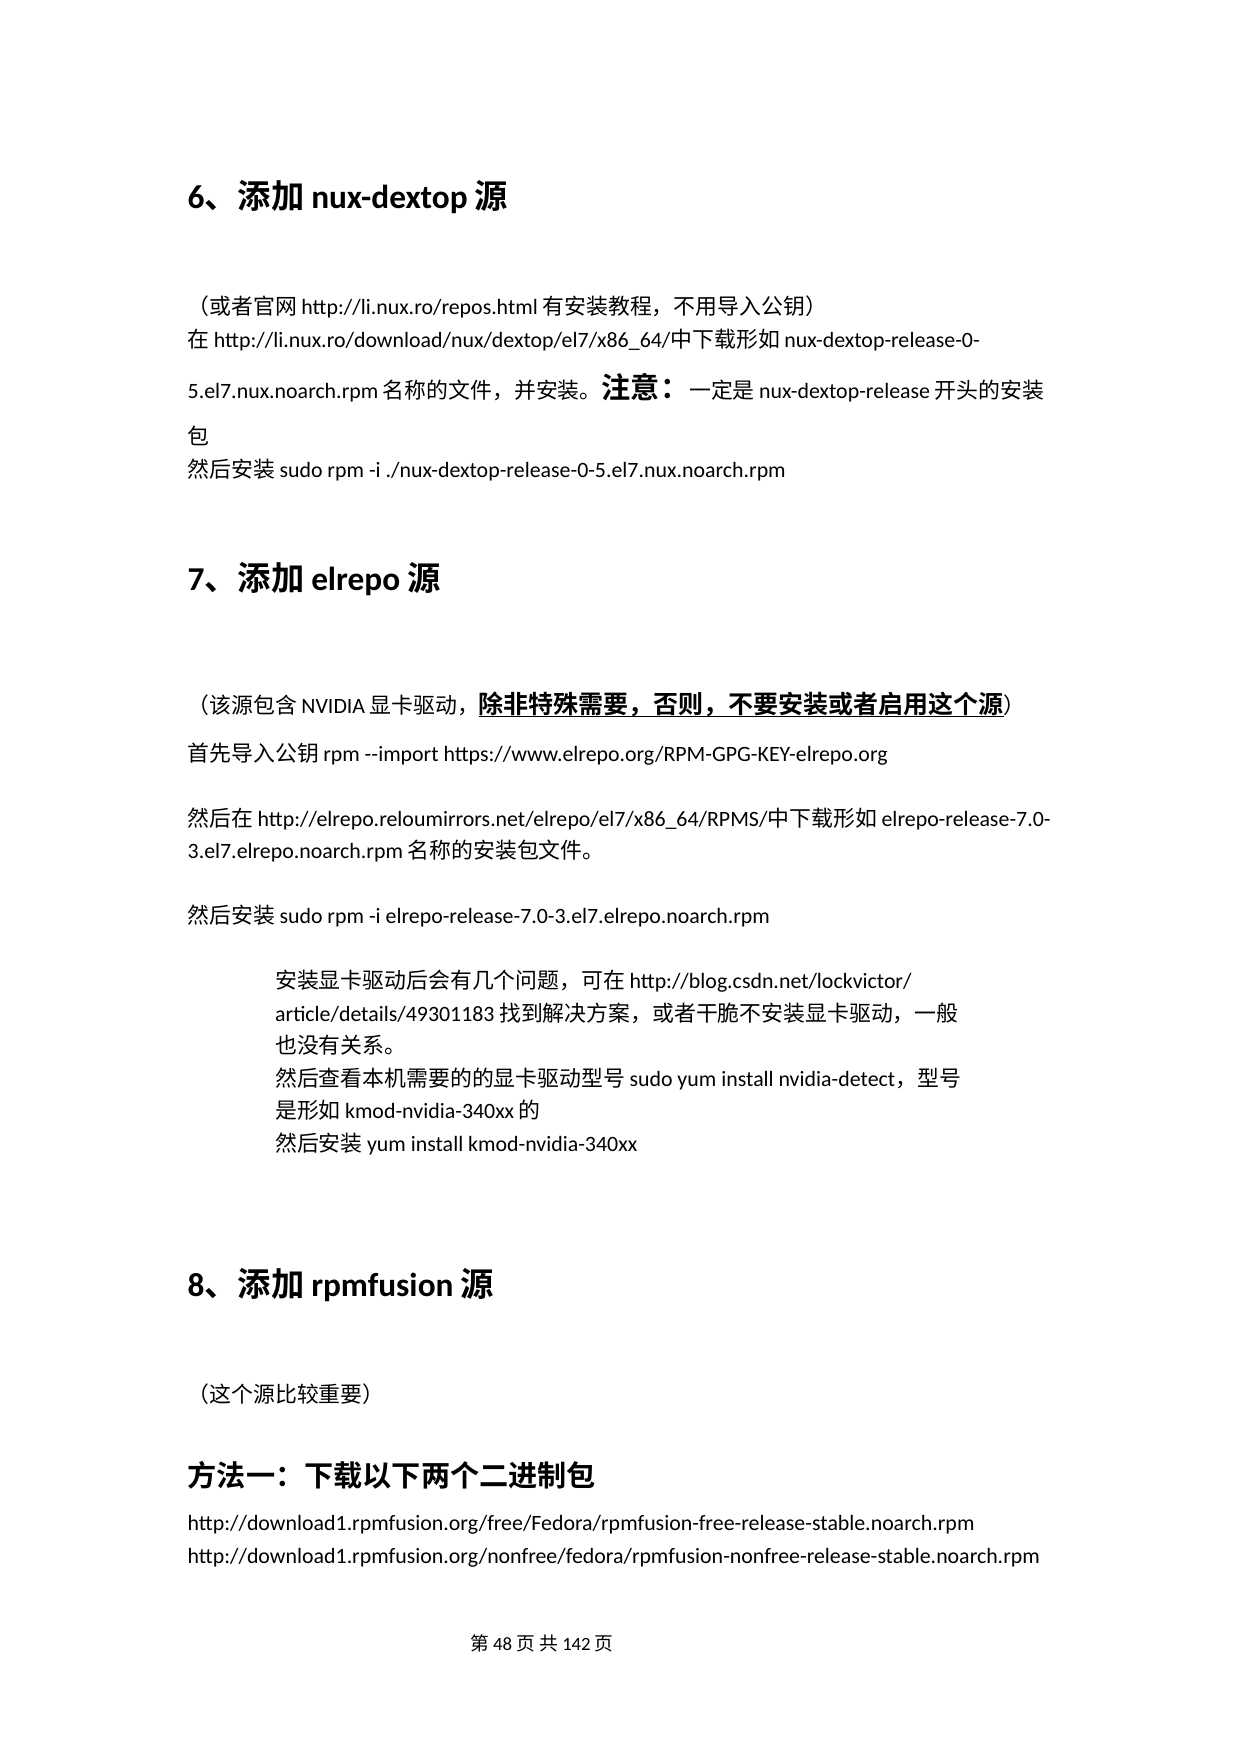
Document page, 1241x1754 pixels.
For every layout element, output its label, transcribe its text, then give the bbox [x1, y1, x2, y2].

text （这个源比较重要） [187, 1376, 1053, 1409]
text 首先导入公钥rpm --import https://www.elrepo.org/RPM-GPG-KEY-elrepo.org [187, 735, 1053, 768]
text 安装显卡驱动后会有几个问题，可在http://blog.csdn.net/lockvictor/article/details/49301183找到解决方案，或者干脆不安装显卡驱动，一般也没有关系。 [275, 963, 965, 1060]
text 然后安装sudo rpm -i elrepo-release-7.0-3.el7.elrepo.noarch.rpm [187, 898, 1053, 930]
text （或者官网http://li.nux.ro/repos.html有安装教程，不用导入公钥） [187, 289, 1053, 321]
subtitle 6、添加nux-dextop源 [187, 162, 1053, 227]
text 然后安装sudo rpm -i ./nux-dextop-release-0-5.el7.nux.noarch.rpm [187, 451, 1053, 484]
subtitle 8、添加rpmfusion源 [187, 1250, 1053, 1315]
text http://download1.rpmfusion.org/nonfree/fedora/rpmfusion-nonfree-release-stable.noarch.rpm [187, 1539, 1053, 1571]
subtitle 7、添加elrepo源 [187, 543, 1053, 608]
text 在http://li.nux.ro/download/nux/dextop/el7/x86_64/中下载形如nux-dextop-release-0-5.el7.nux.noarch.rpm名称的文件，并安装。注意：一定是nux-dextop-release开头的安装包 [187, 321, 1053, 451]
text 方法一：下载以下两个二进制包 [187, 1441, 1053, 1506]
text （该源包含NVIDIA显卡驱动，除非特殊需要，否则，不要安装或者启用这个源） [187, 670, 1053, 735]
text 然后在http://elrepo.reloumirrors.net/elrepo/el7/x86_64/RPMS/中下载形如elrepo-release-7.0-3.el7.elrepo.noarch.rpm名称的安装包文件。 [187, 800, 1053, 865]
text 然后安装yum install kmod-nvidia-340xx [275, 1125, 965, 1158]
text 然后查看本机需要的的显卡驱动型号sudo yum install nvidia-detect，型号是形如kmod-nvidia-340xx的 [275, 1060, 965, 1125]
text http://download1.rpmfusion.org/free/Fedora/rpmfusion-free-release-stable.noarch.rpm [187, 1506, 1053, 1539]
